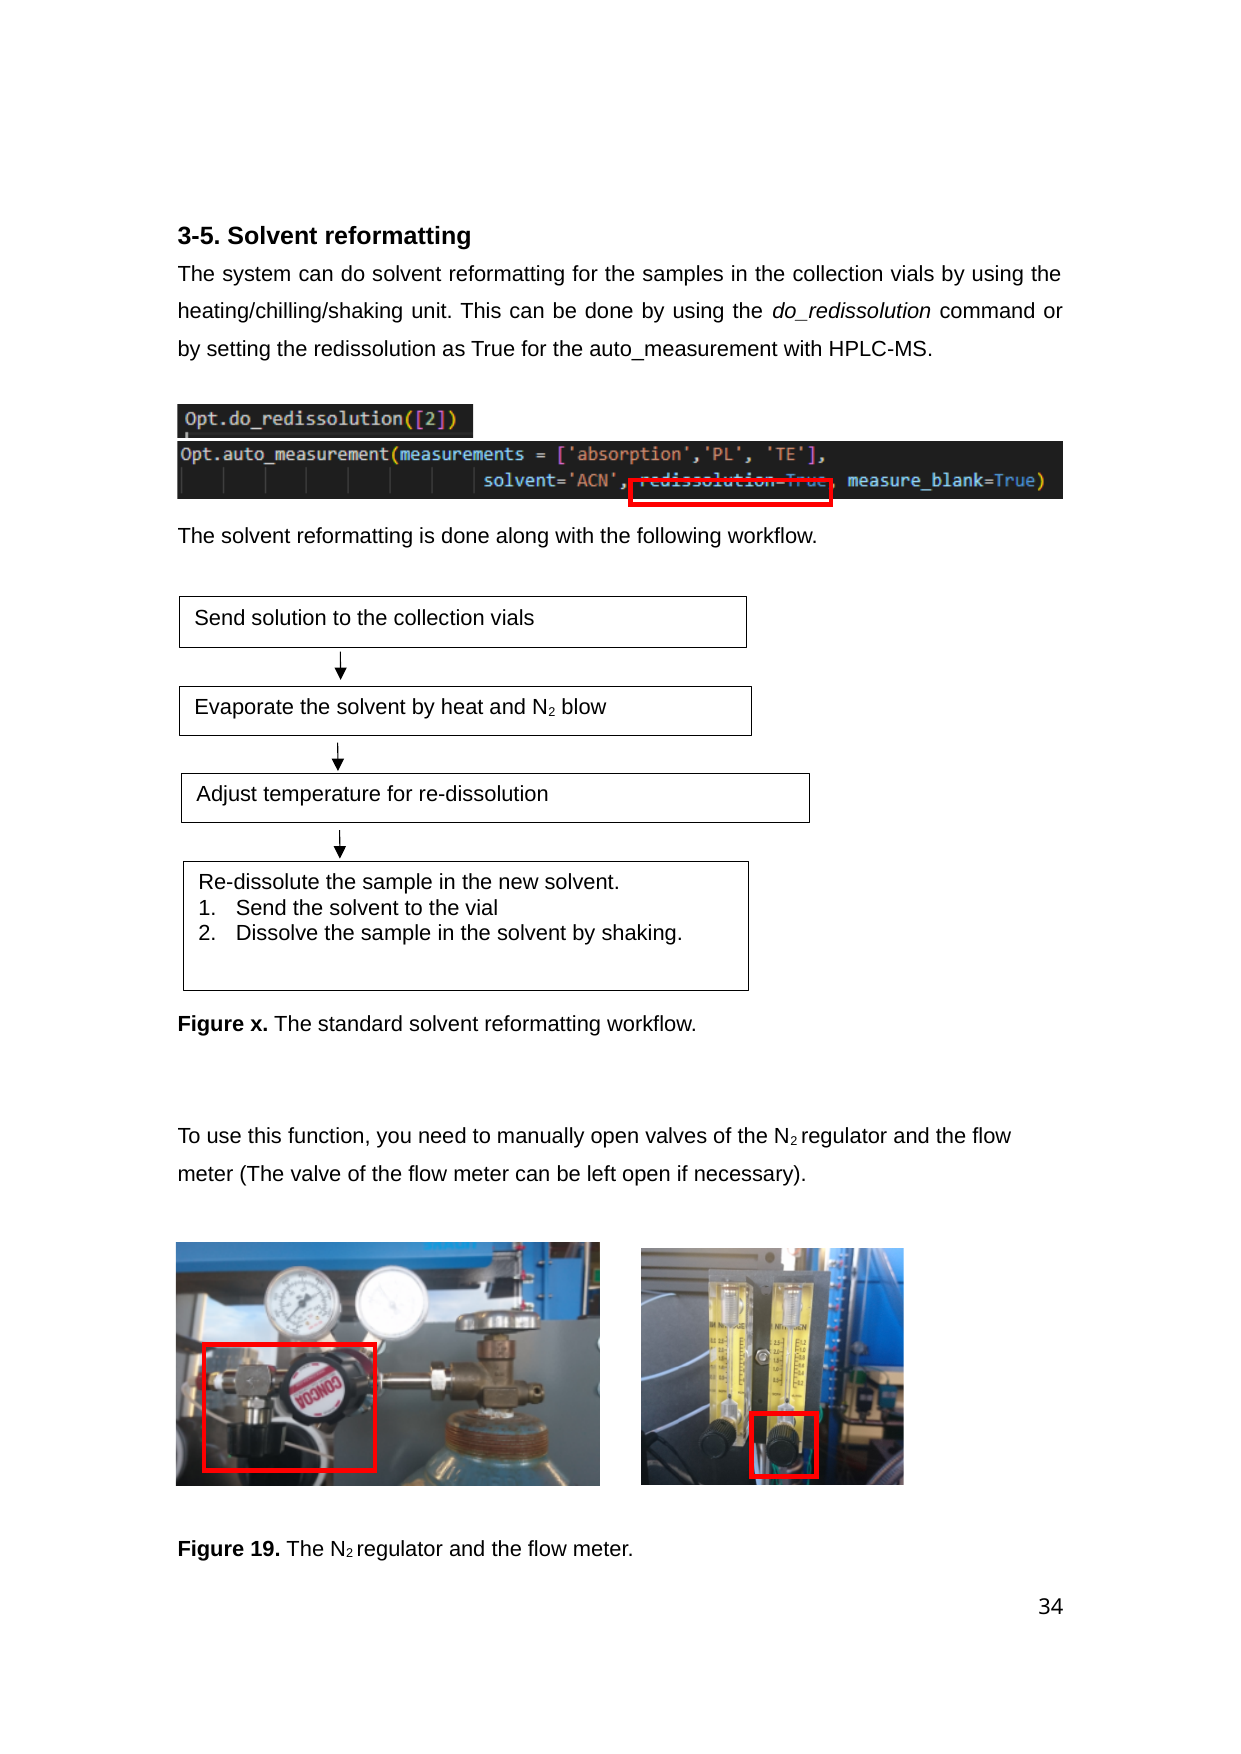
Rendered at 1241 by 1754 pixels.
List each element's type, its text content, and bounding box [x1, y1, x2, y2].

text 3-5. Solvent reformatting [177, 217, 1063, 254]
text To use this function, you need to manually open valves of the N2 regulator and the flow meter (The valve of the flow meter can be left open if necessary). [177, 1117, 1063, 1192]
picture [633, 482, 829, 499]
text Figure x. The standard solvent reformatting workflow. [177, 1004, 1063, 1042]
picture [641, 1248, 904, 1485]
text The system can do solvent reformatting for the samples in the collection vials by using the heating/chilling/shaking unit. This can be done by using the do_redissolution command or by setting the redissolution as True for the auto_measurement with HPLC-MS. [177, 254, 1063, 367]
text Figure 19. The N2 regulator and the flow meter. [177, 1529, 1063, 1567]
picture [177, 441, 1063, 499]
text The solvent reformatting is done along with the following workflow. [177, 517, 1063, 554]
picture [177, 404, 474, 438]
picture [175, 1242, 600, 1486]
